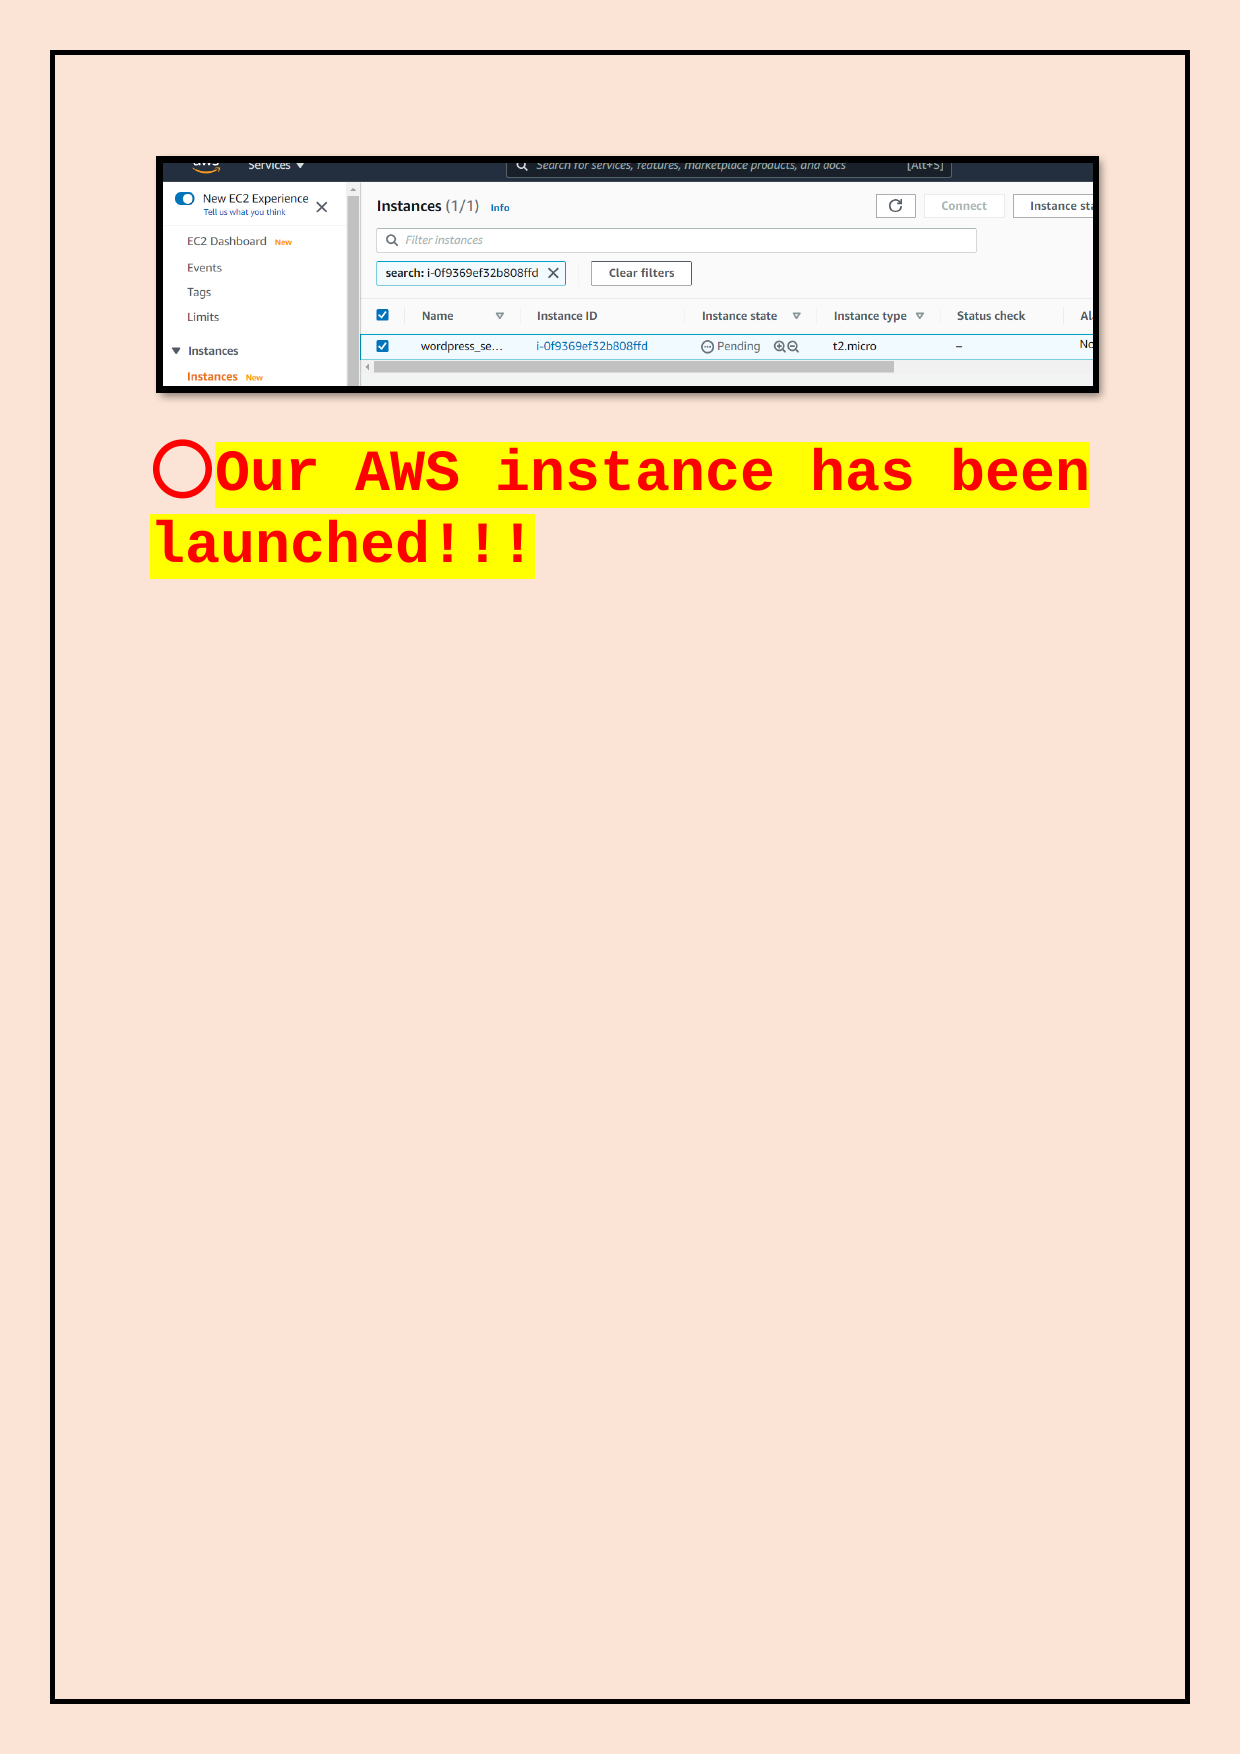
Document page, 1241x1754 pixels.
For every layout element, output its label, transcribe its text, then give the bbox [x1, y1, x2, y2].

picture [163, 163, 1093, 386]
text ⭕Our AWS instance has been launched!!! [150, 428, 1090, 579]
